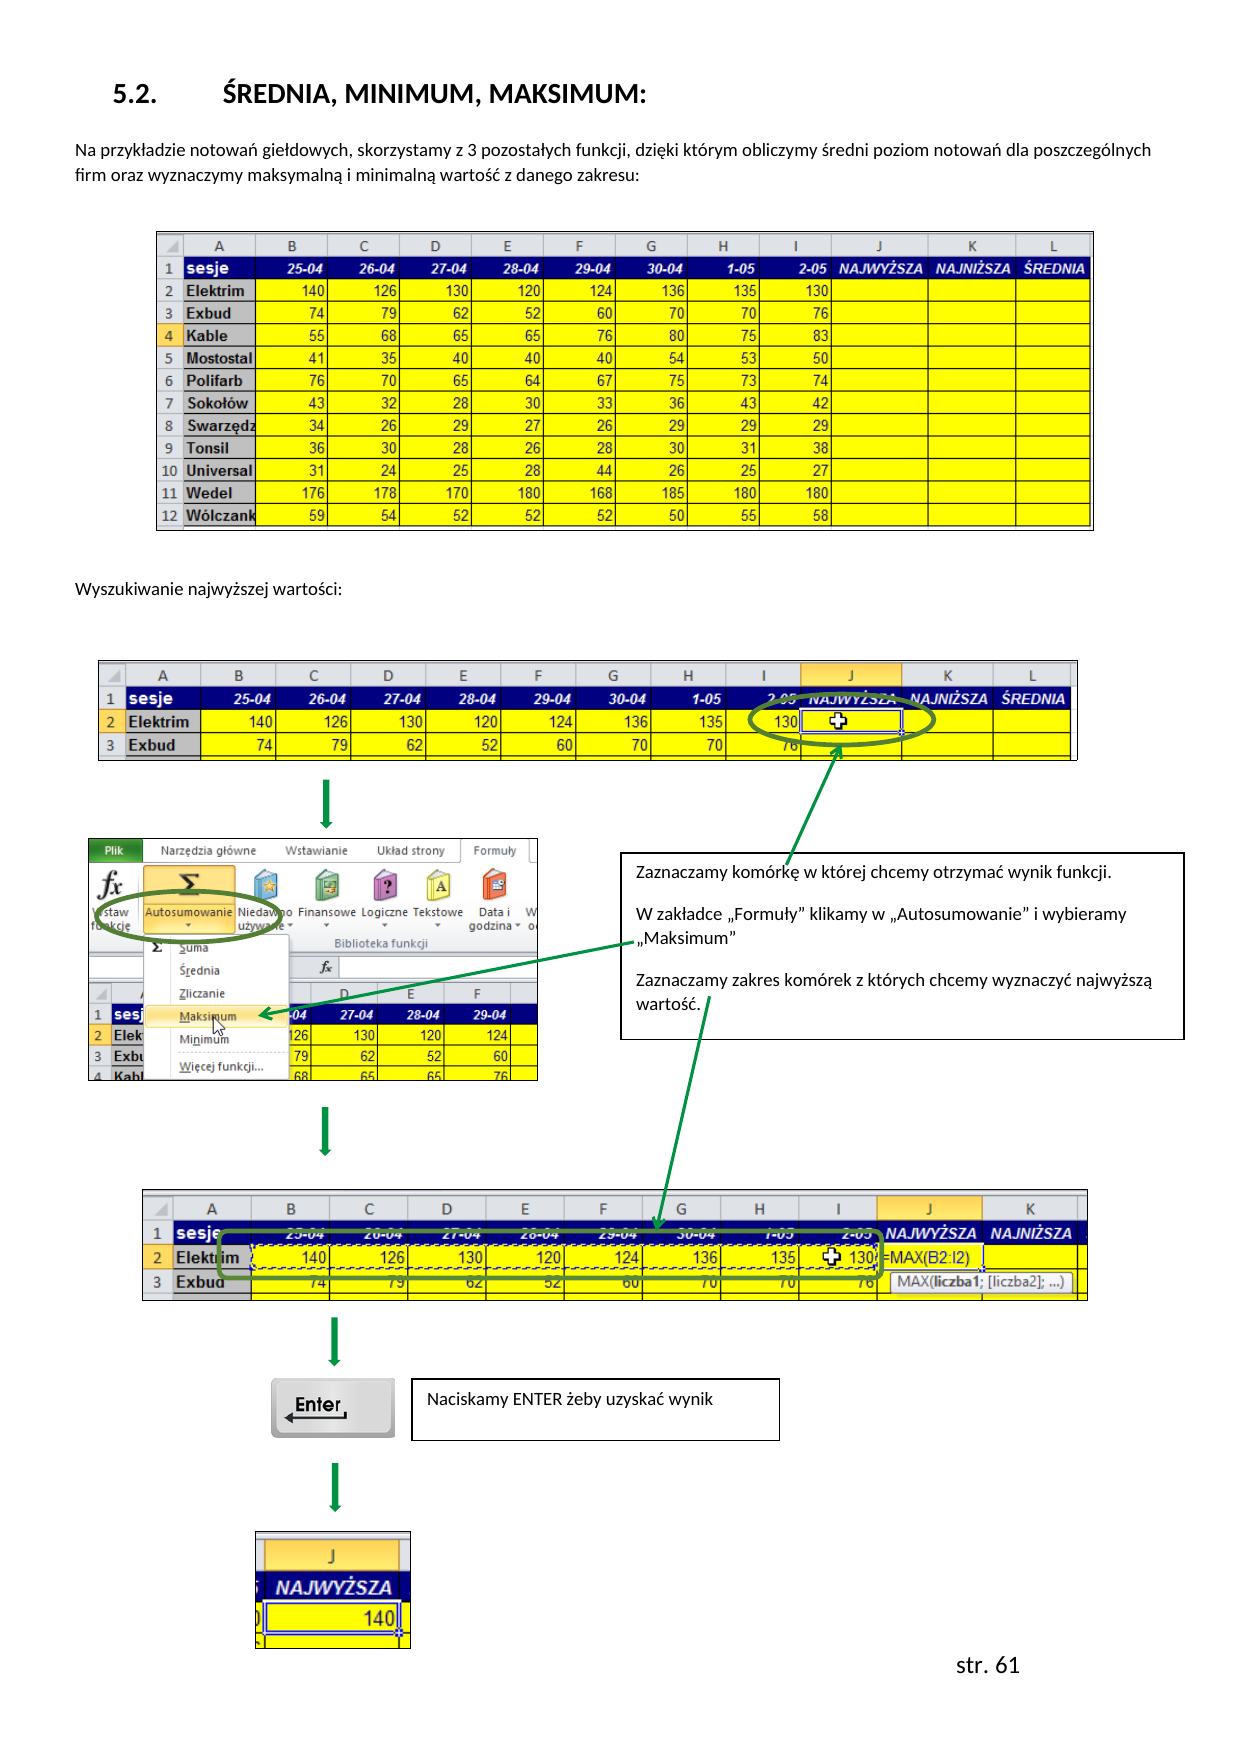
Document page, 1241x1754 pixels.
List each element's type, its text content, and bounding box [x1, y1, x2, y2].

picture [222, 1234, 879, 1275]
subtitle ŚREDNIA, MINIMUM, MAKSIMUM: [112, 75, 1165, 111]
picture [256, 1532, 410, 1648]
picture [99, 661, 1077, 760]
picture [271, 1378, 395, 1438]
picture [89, 839, 537, 1080]
text Na przykładzie notowań giełdowych, skorzystamy z 3 pozostałych funkcji, dzięki którym obliczymy średni poziom notowań dla poszczególnych firm oraz wyznaczymy maksymalną i minimalną wartość z danego zakresu: [75, 138, 1165, 186]
picture [157, 232, 1093, 530]
picture [143, 1190, 1087, 1300]
text Wyszukiwanie najwyższej wartości: [75, 577, 1165, 599]
picture [753, 697, 931, 742]
